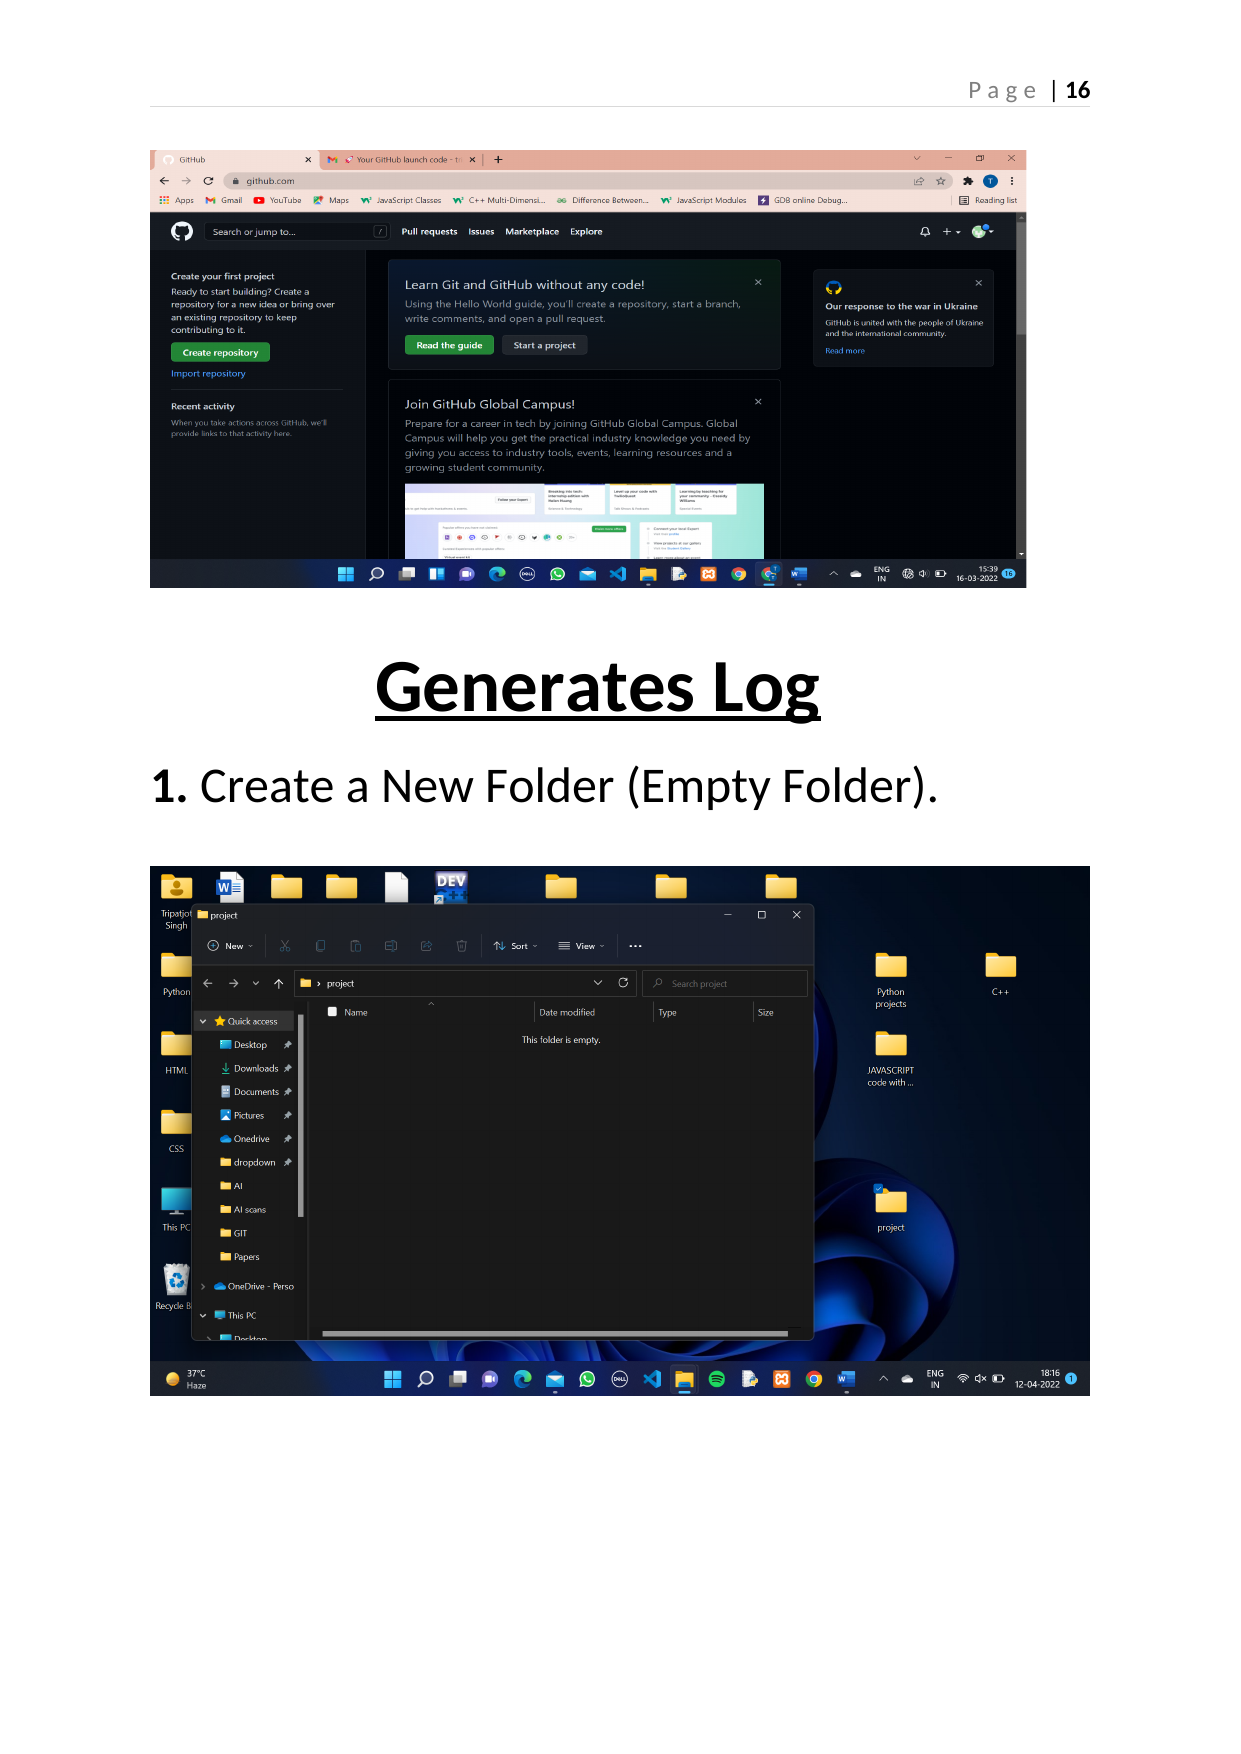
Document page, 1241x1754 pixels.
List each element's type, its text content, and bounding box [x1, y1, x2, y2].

picture [150, 150, 1027, 588]
text 1. Create a New Folder (Empty Folder). [150, 754, 965, 815]
picture [150, 866, 1090, 1396]
text Generates Log [300, 638, 1090, 730]
